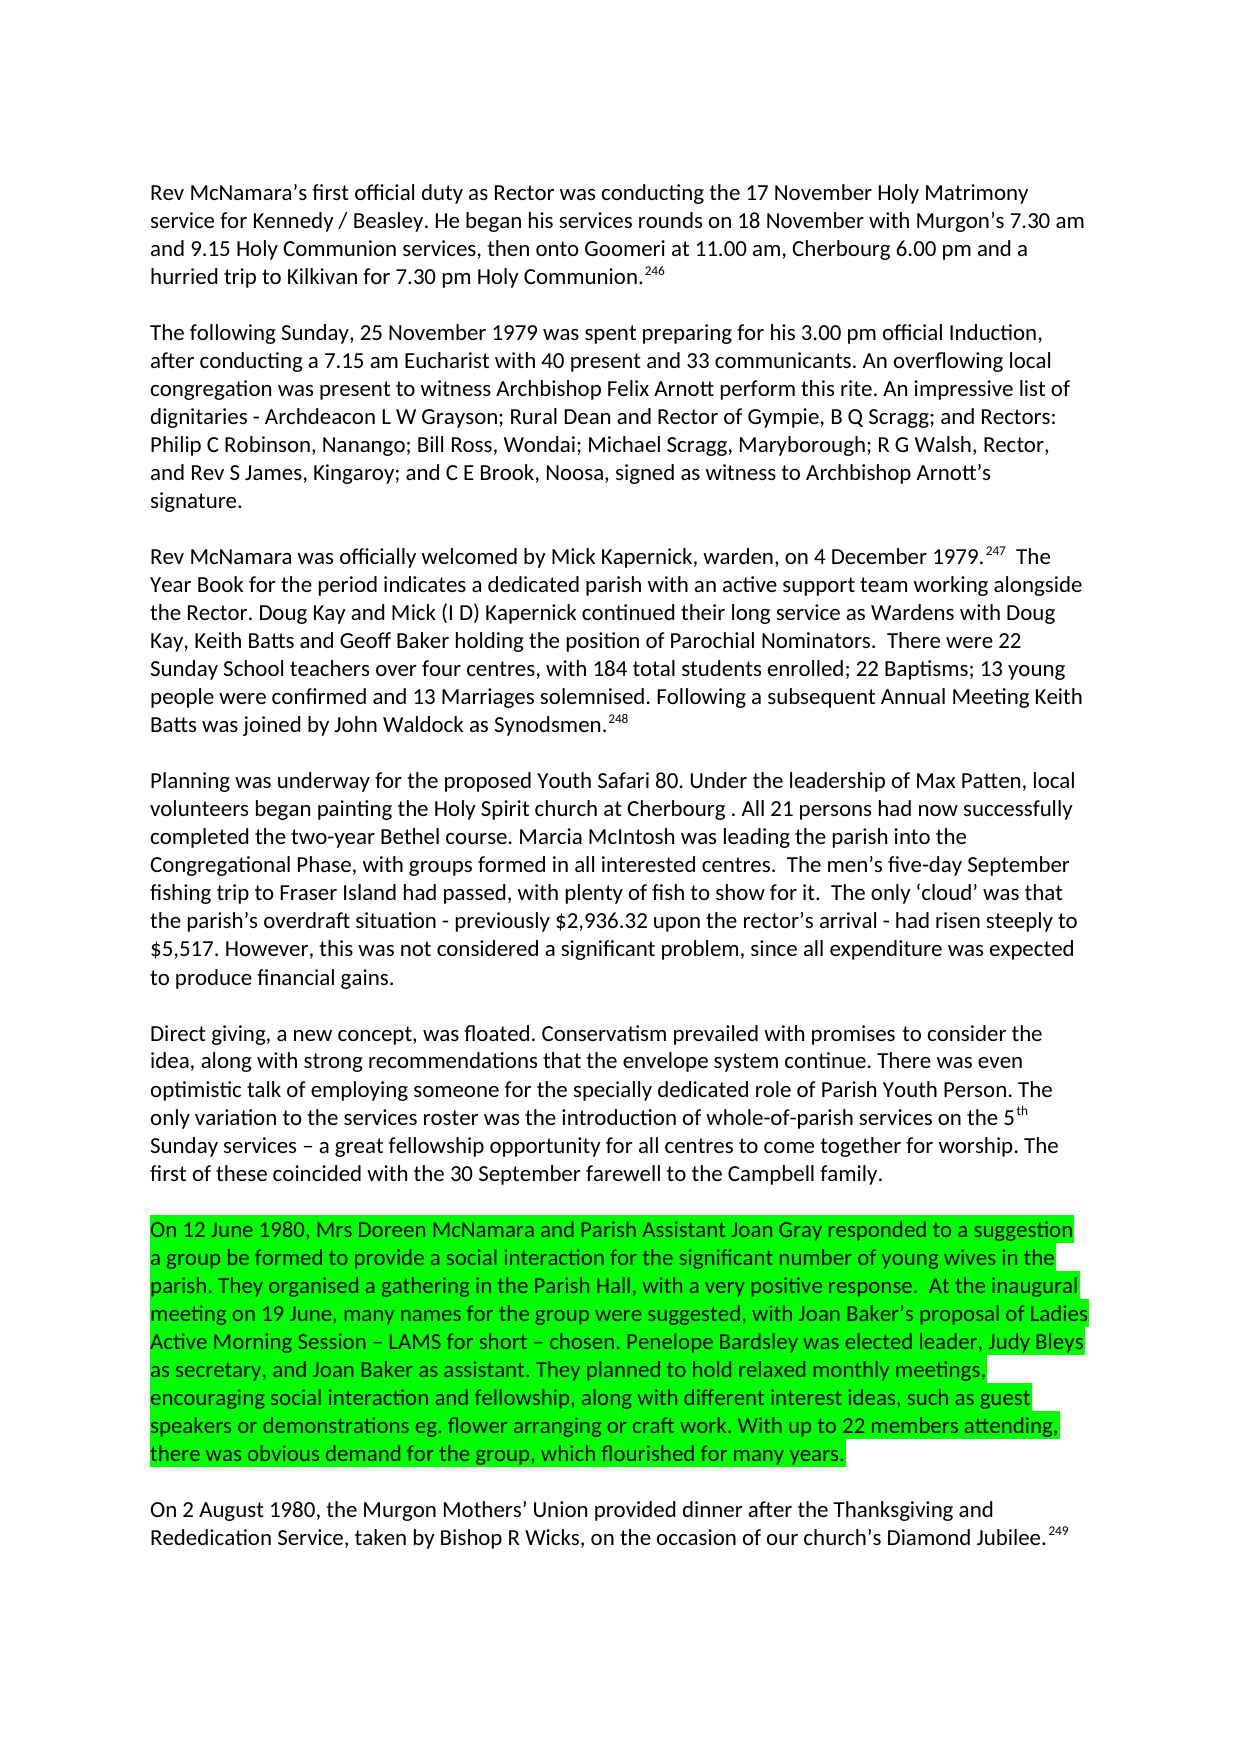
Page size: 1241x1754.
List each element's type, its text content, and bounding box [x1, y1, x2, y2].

text Direct giving, a new concept, was floated. Conservatism prevailed with promises to consider the idea, along with strong recommendations that the envelope system continue. There was even optimistic talk of employing someone for the specially dedicated role of Parish Youth Person. The only variation to the services roster was the introduction of whole-of-parish services on the 5th Sunday services – a great fellowship opportunity for all centres to come together for worship. The first of these coincided with the 30 September farewell to the Campbell family. [150, 1019, 1090, 1187]
text On 2 August 1980, the Murgon Mothers’ Union provided dinner after the Thanksgiving and Rededication Service, taken by Bishop R Wicks, on the occasion of our church’s Diamond Jubilee. [150, 1495, 1090, 1551]
text Rev McNamara’s first official duty as Rector was conducting the 17 November Holy Matrimony service for Kennedy / Beasley. He began his services rounds on 18 November with Murgon’s 7.30 am and 9.15 Holy Communion services, then onto Goomeri at 11.00 am, Cherbourg 6.00 pm and a hurried trip to Kilkivan for 7.30 pm Holy Communion. [150, 178, 1090, 290]
text Planning was underway for the proposed Youth Safari 80. Under the leadership of Max Patten, local volunteers began painting the Holy Spirit church at Cherbourg . All 21 persons had now successfully completed the two-year Bethel course. Marcia McIntosh was leading the parish into the Congregational Phase, with groups formed in all interested centres. The men’s five-day September fishing trip to Fraser Island had passed, with plenty of fish to show for it. The only ‘cloud’ was that the parish’s overdraft situation - previously $2,936.32 upon the rector’s arrival - had risen steeply to $5,517. However, this was not considered a significant problem, since all expenditure was expected to produce financial gains. [150, 766, 1090, 991]
text The following Sunday, 25 November 1979 was spent preparing for his 3.00 pm official Induction, after conducting a 7.15 am Eucharist with 40 present and 33 communicants. An overflowing local congregation was present to witness Archbishop Felix Arnott perform this rite. An impressive list of dignitaries - Archdeacon L W Grayson; Rural Dean and Rector of Gympie, B Q Scragg; and Rectors: Philip C Robinson, Nanango; Bill Ross, Wondai; Michael Scragg, Maryborough; R G Walsh, Rector, and Rev S James, Kingaroy; and C E Brook, Noosa, signed as witness to Archbishop Arnott’s signature. [150, 318, 1090, 514]
text On 12 June 1980, Mrs Doreen McNamara and Parish Assistant Joan Gray responded to a suggestion a group be formed to provide a social interaction for the significant number of young wives in the parish. They organised a gathering in the Parish Hall, with a very positive response. At the inaugural meeting on 19 June, many names for the group were suggested, with Joan Baker’s proposal of Ladies Active Morning Session – LAMS for short – chosen. Penelope Bardsley was elected leader, Judy Bleys as secretary, and Joan Baker as assistant. They planned to hold relaxed monthly meetings, encouraging social interaction and fellowship, along with different interest ideas, such as guest speakers or demonstrations eg. flower arranging or craft work. With up to 22 members attending, there was obvious demand for the group, which flourished for many years. [846, 1215, 1090, 1467]
text Rev McNamara was officially welcomed by Mick Kapernick, warden, on 4 December 1979. The Year Book for the period indicates a dedicated parish with an active support team working alongside the Rector. Doug Kay and Mick (I D) Kapernick continued their long service as Wardens with Doug Kay, Keith Batts and Geoff Baker holding the position of Parochial Nominators. There were 22 Sunday School teachers over four centres, with 184 total students enrolled; 22 Baptisms; 13 young people were confirmed and 13 Marriages solemnised. Following a subsequent Annual Meeting Keith Batts was joined by John Waldock as Synodsmen. [150, 542, 1090, 738]
